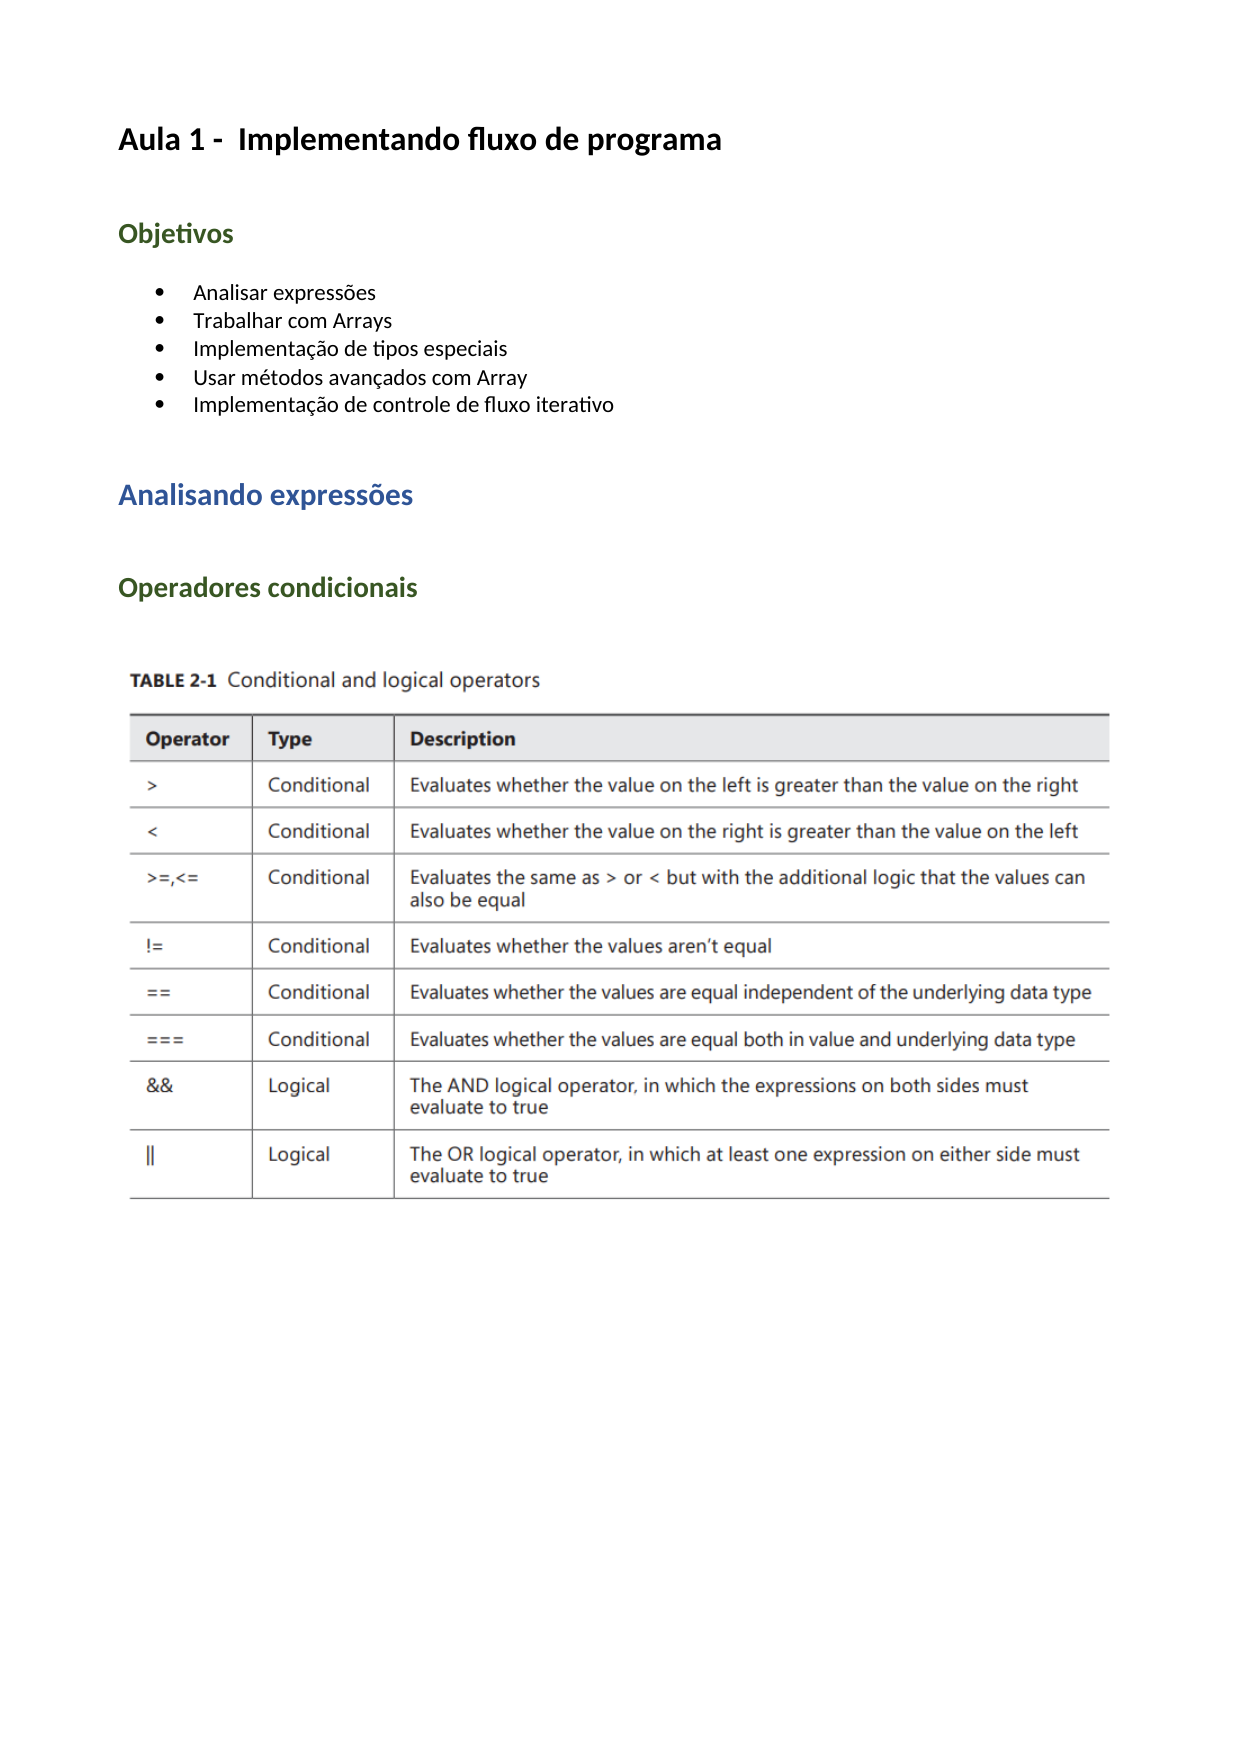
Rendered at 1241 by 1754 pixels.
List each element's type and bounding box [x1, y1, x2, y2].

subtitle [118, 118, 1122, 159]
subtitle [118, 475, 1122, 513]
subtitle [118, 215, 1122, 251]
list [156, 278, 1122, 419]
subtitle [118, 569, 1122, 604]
picture [118, 660, 1123, 1207]
